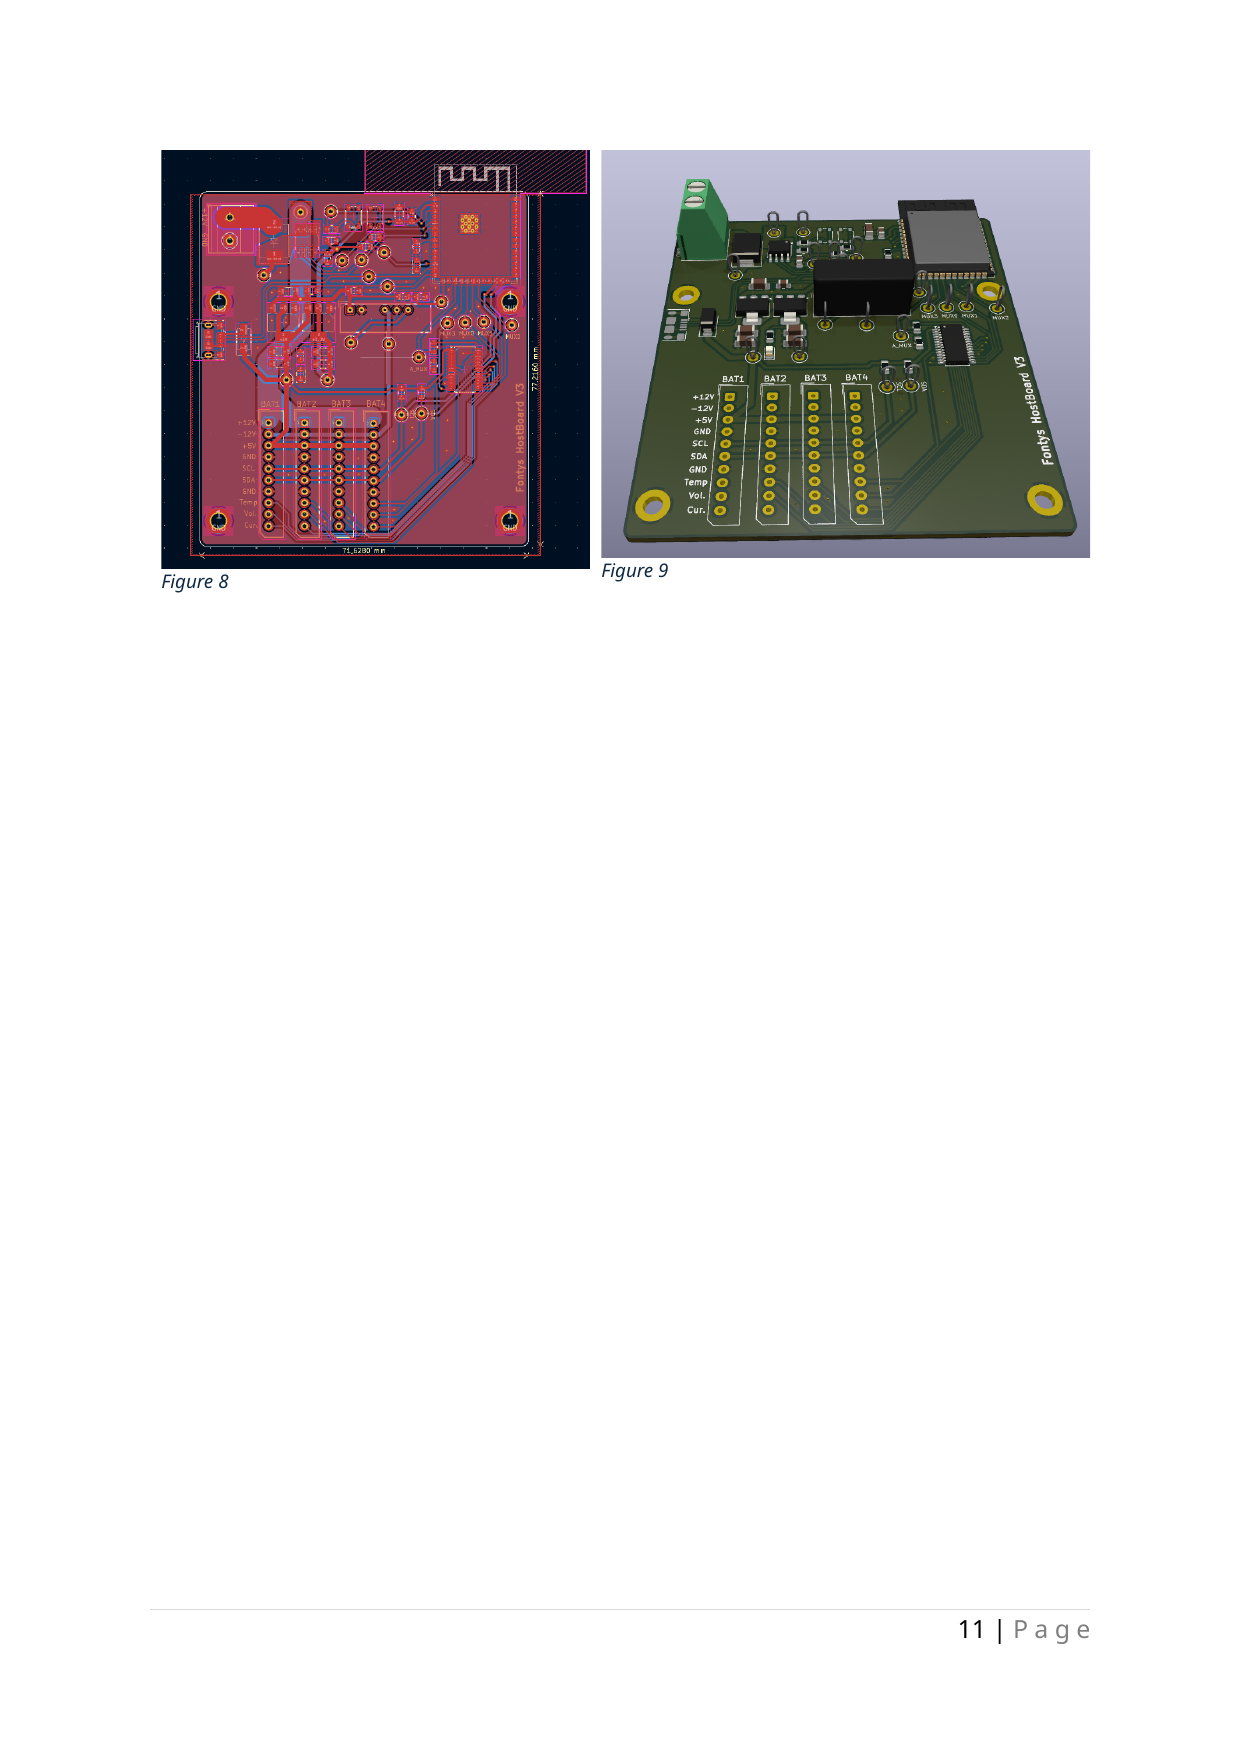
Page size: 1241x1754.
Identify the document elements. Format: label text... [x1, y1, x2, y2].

table_header Figure 8 [150, 150, 590, 638]
table_header Figure 9 [590, 150, 1090, 638]
picture [601, 150, 1091, 558]
picture [161, 150, 590, 569]
